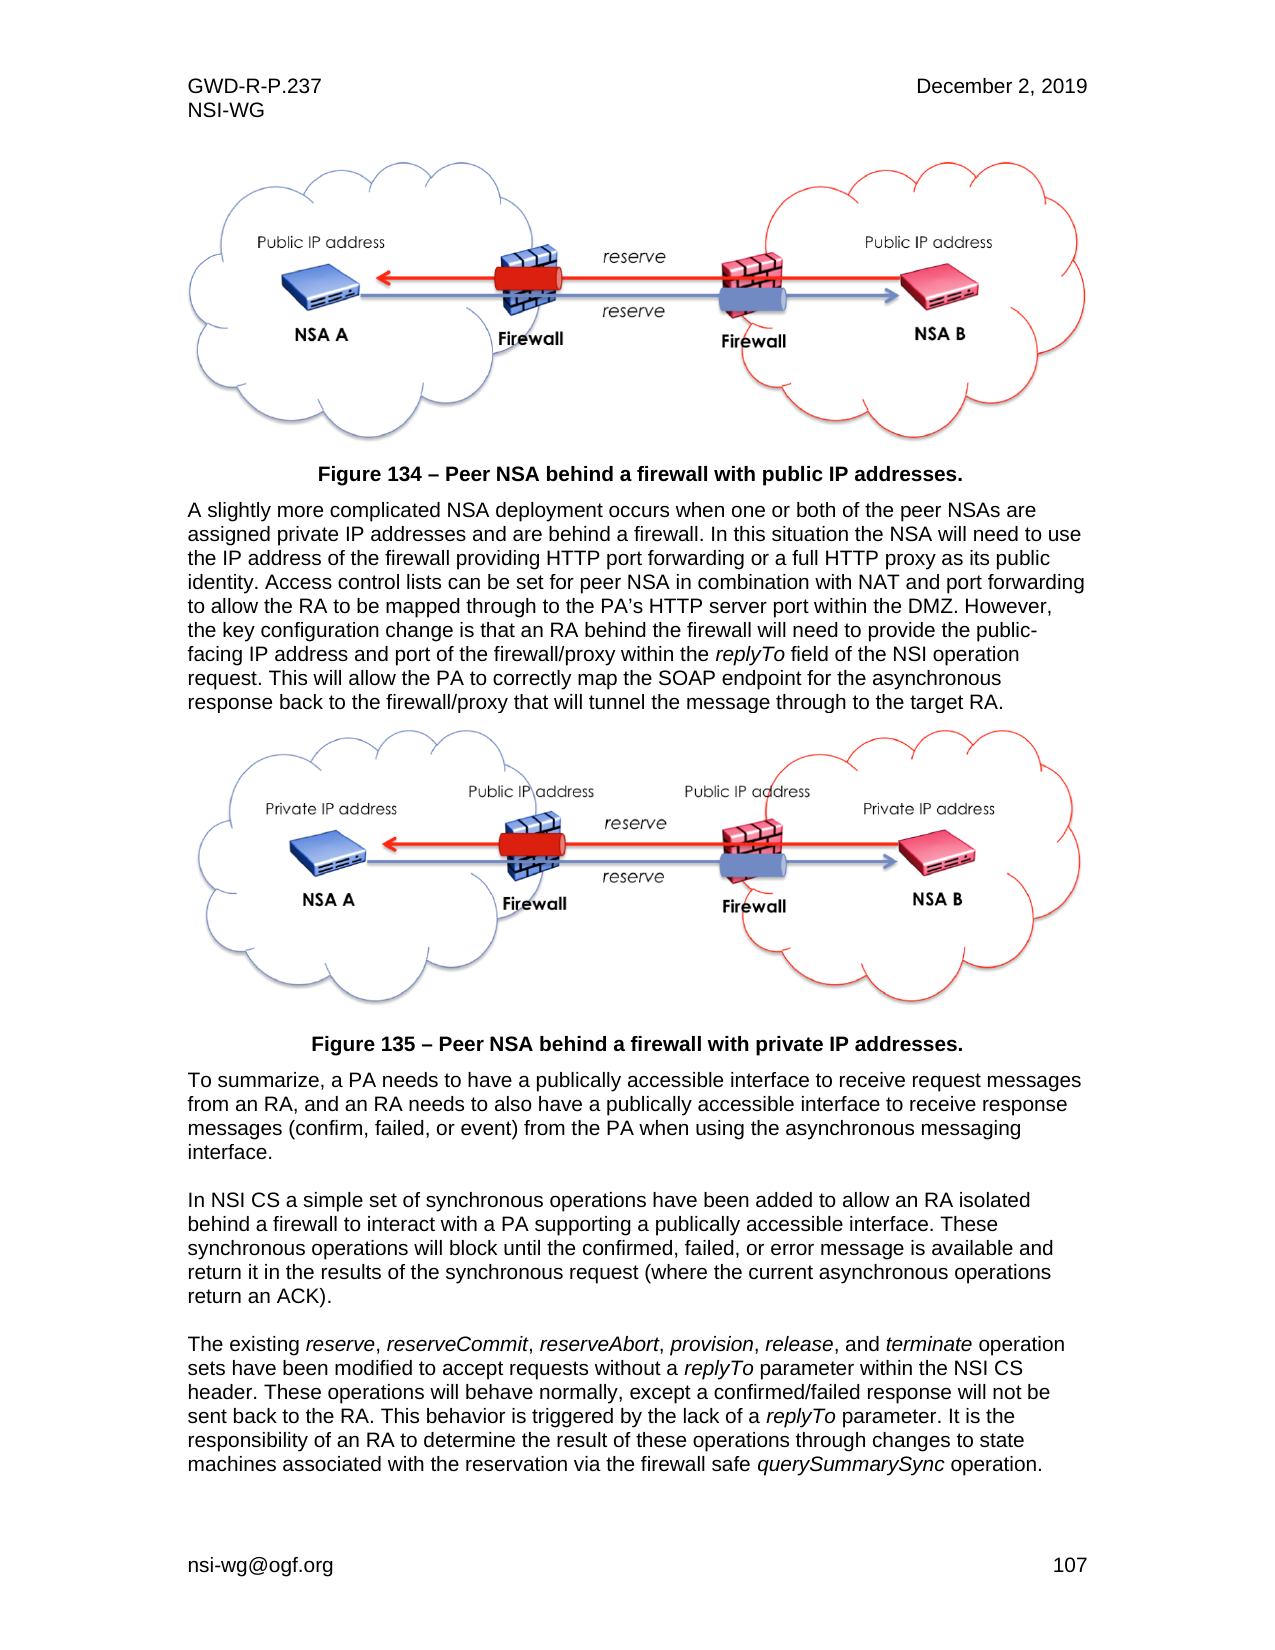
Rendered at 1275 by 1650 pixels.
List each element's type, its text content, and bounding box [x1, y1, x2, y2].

picture [187, 713, 1085, 1020]
picture [187, 150, 1088, 449]
text A slightly more complicated NSA deployment occurs when one or both of the peer NSAs are assigned private IP addresses and are behind a firewall. In this situation the NSA will need to use the IP address of the firewall providing HTTP port forwarding or a full HTTP proxy as its public identity. Access control lists can be set for peer NSA in combination with NAT and port forwarding to allow the RA to be mapped through to the PA’s HTTP server port within the DMZ. However, the key configuration change is that an RA behind the firewall will need to provide the public-facing IP address and port of the firewall/proxy within the replyTo field of the NSI operation request. This will allow the PA to correctly map the SOAP endpoint for the asynchronous response back to the firewall/proxy that will tunnel the message through to the target RA. [187, 498, 1087, 714]
text In NSI CS a simple set of synchronous operations have been added to allow an RA isolated behind a firewall to interact with a PA supporting a publically accessible interface. These synchronous operations will block until the confirmed, failed, or error message is available and return it in the results of the synchronous request (where the current asynchronous operations return an ACK). [187, 1188, 1087, 1308]
text Figure 134 – Peer NSA behind a firewall with public IP addresses. [187, 462, 1087, 486]
text Figure 135 – Peer NSA behind a firewall with private IP addresses. [187, 1032, 1087, 1056]
text To summarize, a PA needs to have a publically accessible interface to receive request messages from an RA, and an RA needs to also have a publically accessible interface to receive response messages (confirm, failed, or event) from the PA when using the asynchronous messaging interface. [187, 1068, 1087, 1164]
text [187, 1332, 1087, 1476]
